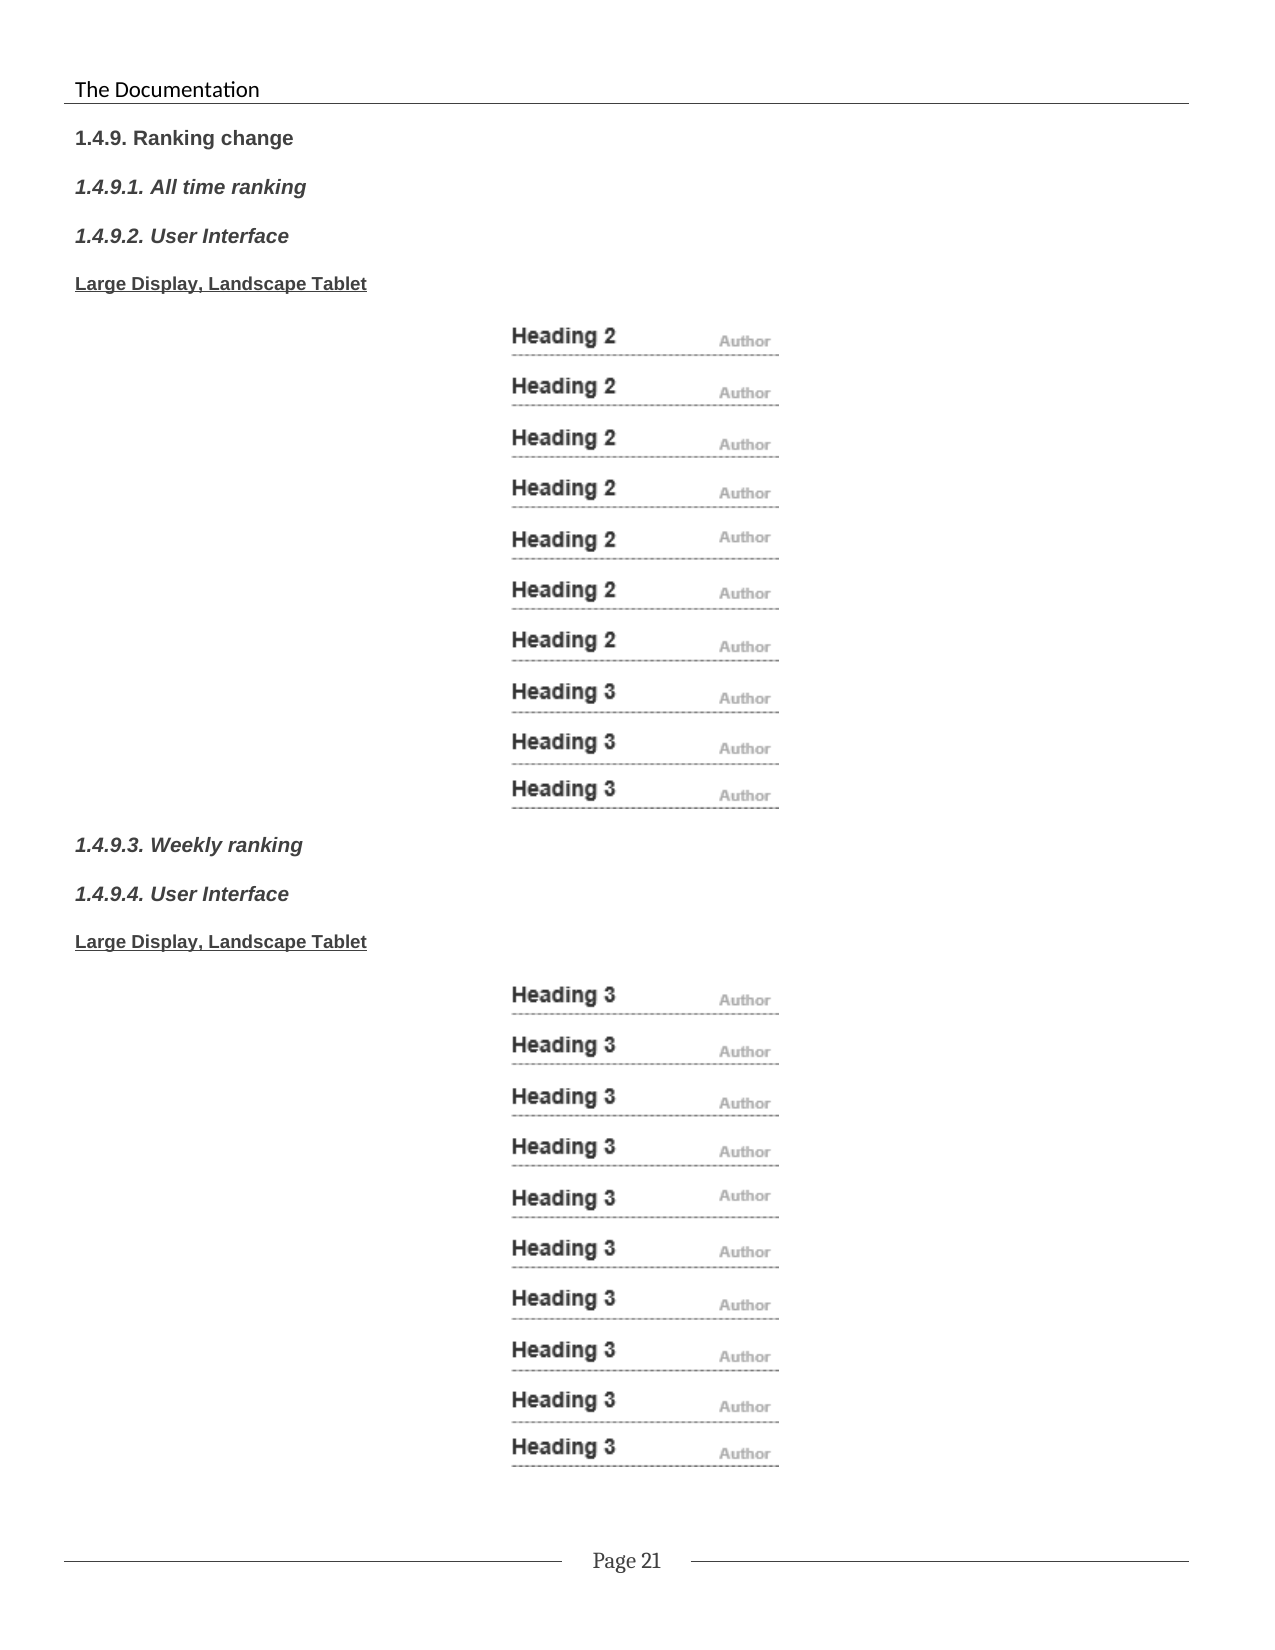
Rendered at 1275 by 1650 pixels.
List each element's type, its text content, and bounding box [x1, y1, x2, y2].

subtitle Weekly ranking [75, 833, 1200, 857]
subtitle All time ranking [75, 175, 1200, 199]
subtitle User Interface [75, 224, 1200, 248]
subtitle Ranking change [75, 126, 1200, 150]
subtitle Large Display, Landscape Tablet [75, 273, 1200, 294]
subtitle User Interface [75, 882, 1200, 906]
subtitle Large Display, Landscape Tablet [75, 931, 1200, 953]
